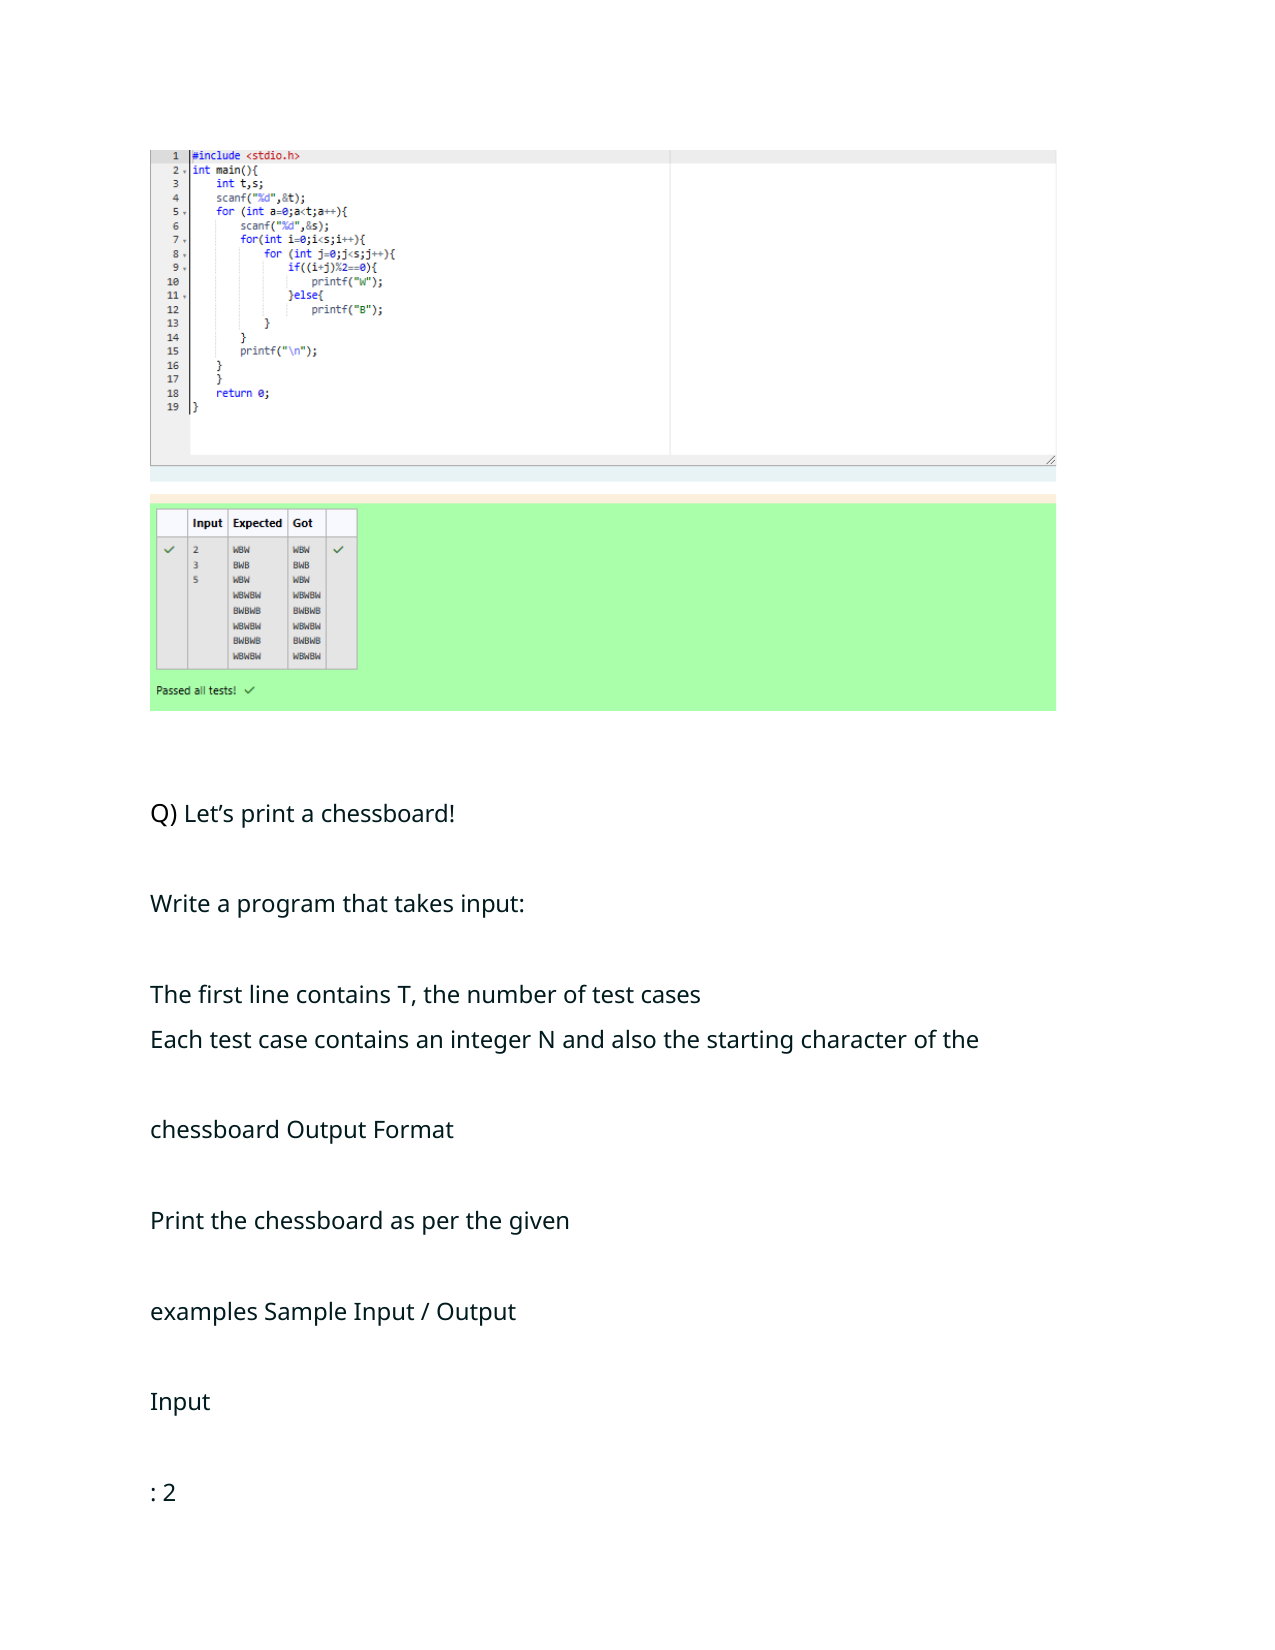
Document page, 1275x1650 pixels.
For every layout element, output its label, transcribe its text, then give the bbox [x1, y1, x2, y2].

text Print the chessboard as per the given examples Sample Input / Output [150, 1204, 657, 1327]
text The first line contains T, the number of test cases [150, 978, 1157, 1010]
text Q) Let’s print a chessboard! [150, 796, 1157, 830]
text Input: 2 [150, 1385, 212, 1508]
text Write a program that takes input: [150, 887, 1157, 920]
text Each test case contains an integer N and also the starting character of the chessboard Output Format [150, 1022, 1055, 1146]
picture [150, 150, 1057, 711]
